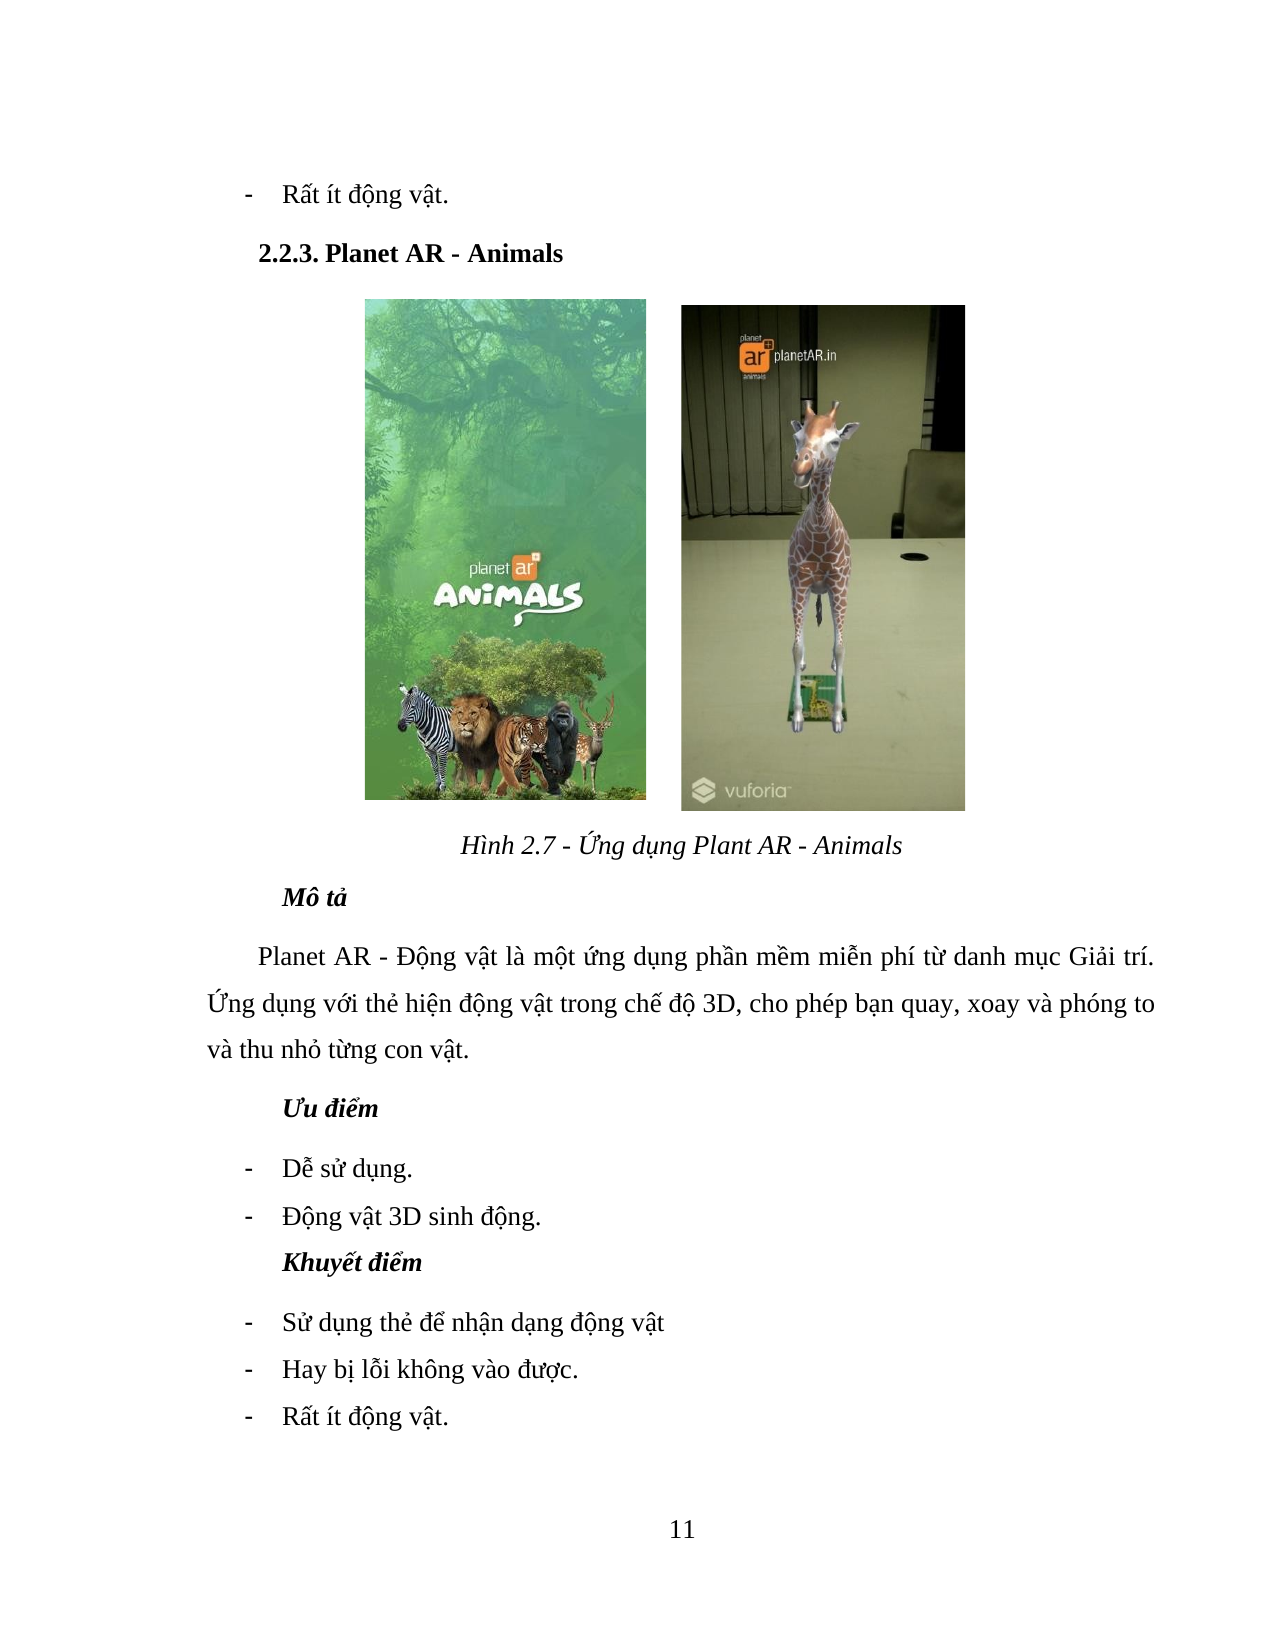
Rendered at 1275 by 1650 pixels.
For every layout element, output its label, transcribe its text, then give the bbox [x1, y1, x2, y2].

list Dễ sử dụng. [244, 1152, 1219, 1183]
text Hình 2.7 - Ứng dụng Plant AR - Animals [412, 829, 951, 860]
list Động vật 3D sinh động. [244, 1199, 1219, 1231]
subtitle Planet AR - Animals [258, 237, 1219, 268]
subtitle Khuyết điểm [282, 1246, 1219, 1277]
list Sử dụng thẻ để nhận dạng động vật [244, 1306, 1219, 1337]
subtitle Mô tả [282, 881, 1219, 912]
text Planet AR - Động vật là một ứng dụng phần mềm miễn phí từ danh mục Giải trí. Ứng dụng với thẻ hiện động vật trong chế độ 3D, cho phép bạn quay, xoay và phóng to và thu nhỏ từng con vật. [207, 940, 1157, 1064]
picture [681, 305, 966, 811]
subtitle Ưu điểm [282, 1092, 1219, 1124]
list Rất ít động vật. [244, 178, 1219, 209]
picture [364, 299, 647, 800]
list Hay bị lỗi không vào được. [244, 1353, 1219, 1384]
list Rất ít động vật. [244, 1400, 1219, 1431]
